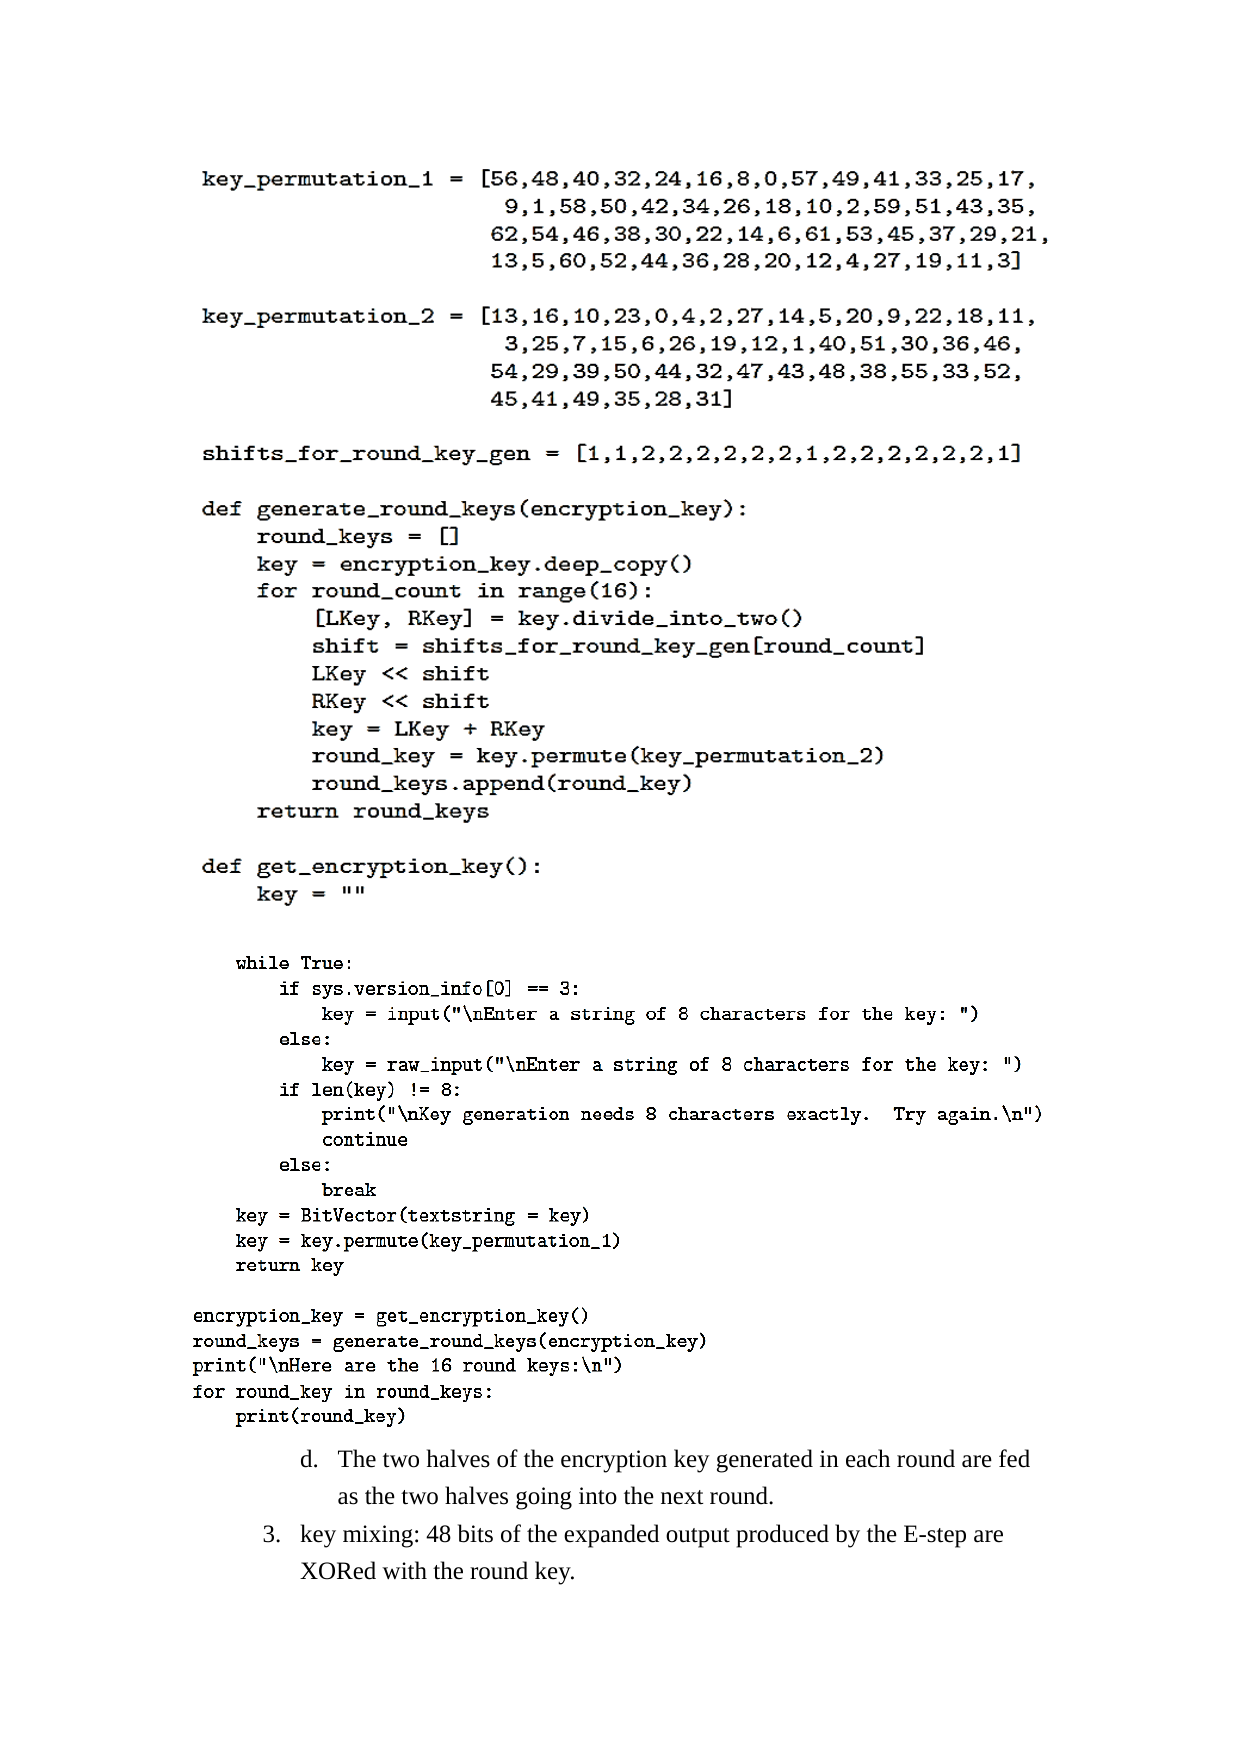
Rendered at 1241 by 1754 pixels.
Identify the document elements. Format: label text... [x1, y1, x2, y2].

picture [187, 164, 1053, 915]
picture [187, 951, 1053, 1432]
list The two halves of the encryption key generated in each round are fed as the two halves going into the next round. [300, 1439, 1053, 1514]
list key mixing: 48 bits of the expanded output produced by the E-step are XORed with the round key. [262, 1514, 1053, 1589]
